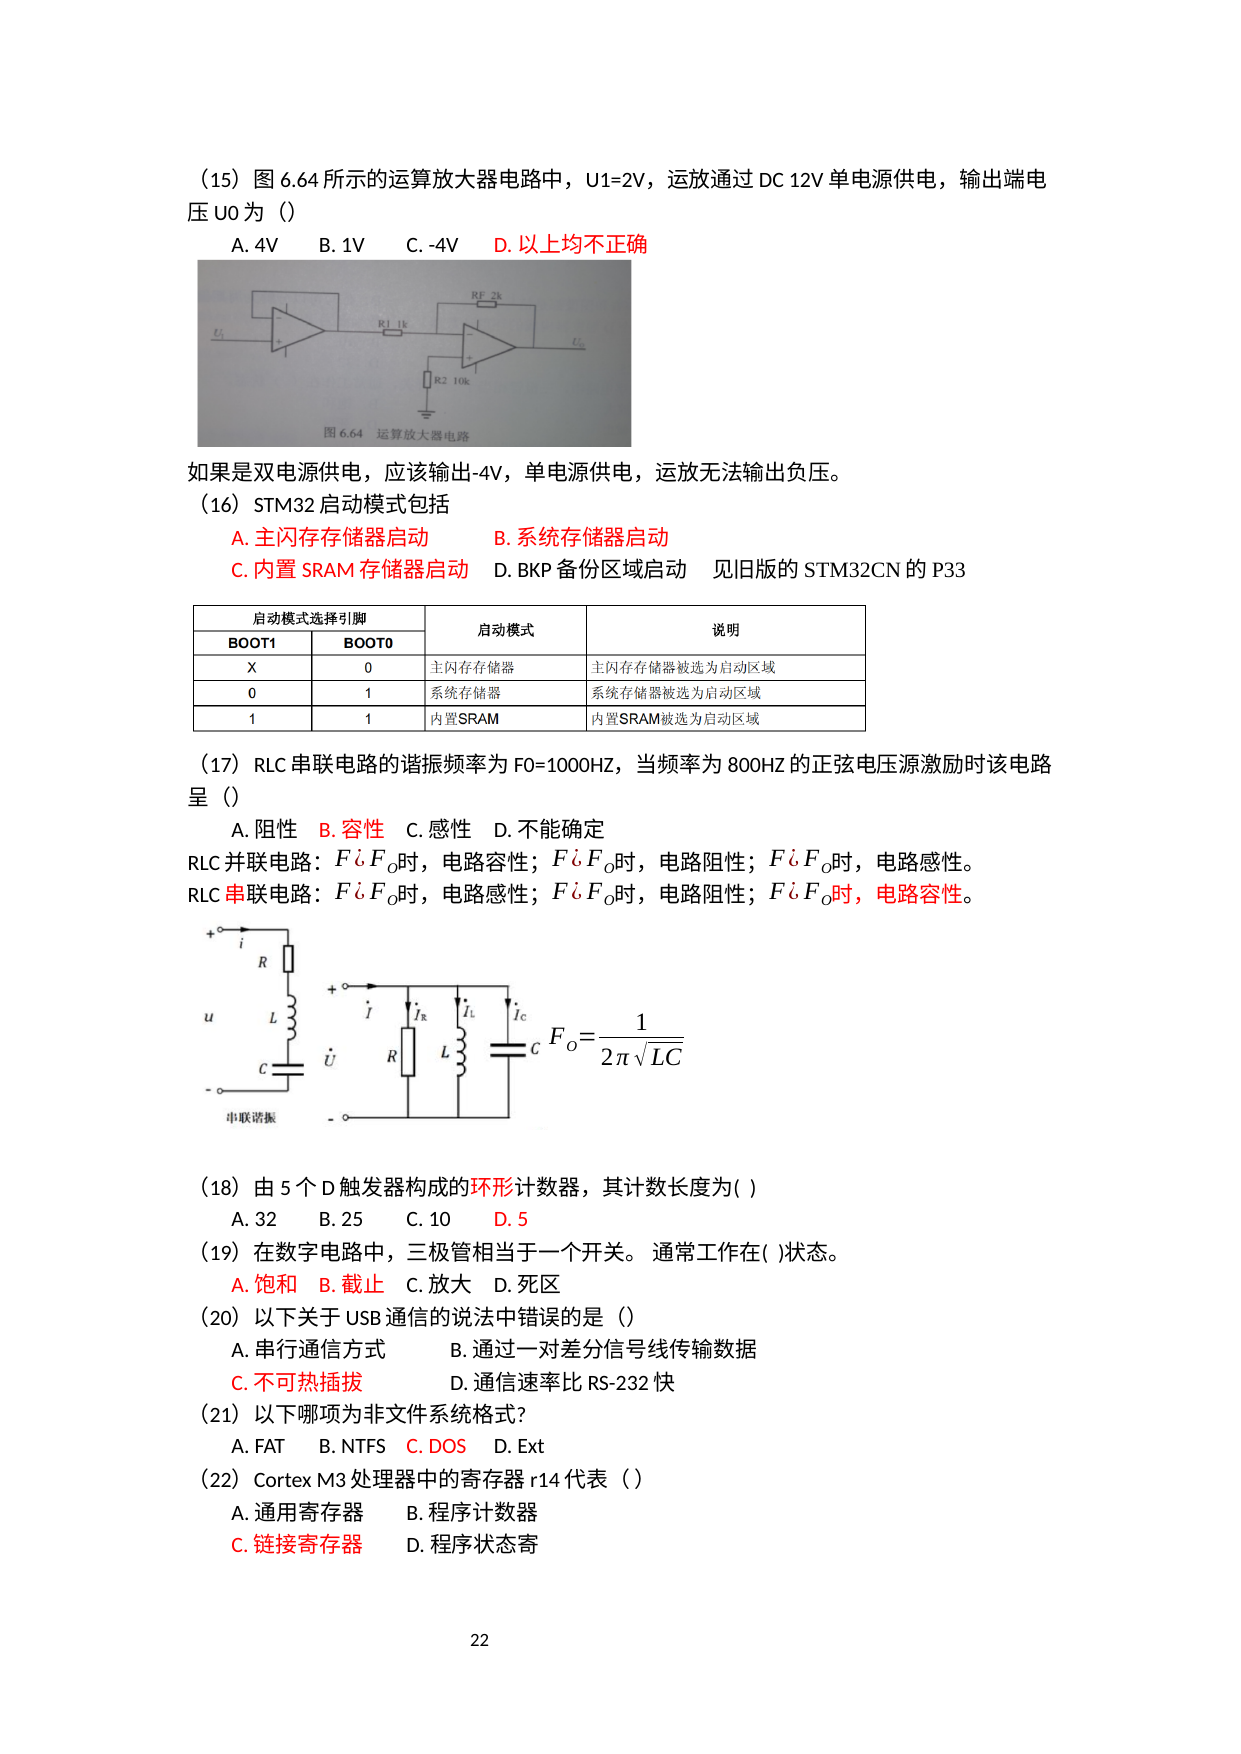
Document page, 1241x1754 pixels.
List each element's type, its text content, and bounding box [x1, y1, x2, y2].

text （15）图6.64所示的运算放大器电路中，U1=2V，运放通过DC 12V单电源供电，输出端电压U0为（） [187, 162, 1053, 227]
text A. 32 B. 25 C. 10 D. 5 [187, 1202, 1053, 1234]
picture [187, 909, 305, 1130]
text A. 阻性 B. 容性 C. 感性 D. 不能确定 [187, 812, 1053, 844]
text A. 主闪存存储器启动 B. 系统存储器启动 [187, 519, 1053, 552]
text 如果是双电源供电，应该输出-4V，单电源供电，运放无法输出负压。 [187, 454, 1053, 487]
text （19）在数字电路中，三极管相当于一个开关。 通常工作在( )状态。 [187, 1234, 1053, 1267]
text C. 链接寄存器 D. 程序状态寄 [187, 1527, 1053, 1559]
text （20）以下关于USB通信的说法中错误的是（） [187, 1299, 1053, 1332]
text （16）STM32启动模式包括 [187, 487, 1053, 519]
text C. 不可热插拔 D. 通信速率比RS-232快 [187, 1364, 1053, 1397]
text RLC串联电路：时，电路感性；时，电路阻性；时，电路容性。 [187, 877, 1053, 909]
picture [187, 259, 632, 447]
text （21）以下哪项为非文件系统格式? [187, 1397, 1053, 1429]
text A. 饱和 B. 截止 C. 放大 D. 死区 [187, 1267, 1053, 1299]
text A. 串行通信方式 B. 通过一对差分信号线传输数据 [187, 1332, 1053, 1364]
text （22）Cortex M3处理器中的寄存器r14代表（ ） [187, 1462, 1053, 1494]
text A. FAT B. NTFS C. DOS D. Ext [187, 1429, 1053, 1462]
text （18）由5个D触发器构成的环形计数器，其计数长度为( ) [187, 1169, 1053, 1202]
picture [314, 972, 548, 1130]
text （17）RLC串联电路的谐振频率为F0=1000HZ，当频率为800HZ的正弦电压源激励时该电路呈（） [187, 747, 1053, 812]
text A. 通用寄存器 B. 程序计数器 [187, 1494, 1053, 1527]
text RLC并联电路：时，电路容性；时，电路阻性；时，电路感性。 [187, 844, 1053, 877]
picture [187, 599, 869, 732]
text A. 4V B. 1V C. -4V D. 以上均不正确 [187, 227, 1053, 259]
text C. 内置SRAM存储器启动 D. BKP备份区域启动 见旧版的STM32CN的P33 [187, 552, 1053, 584]
